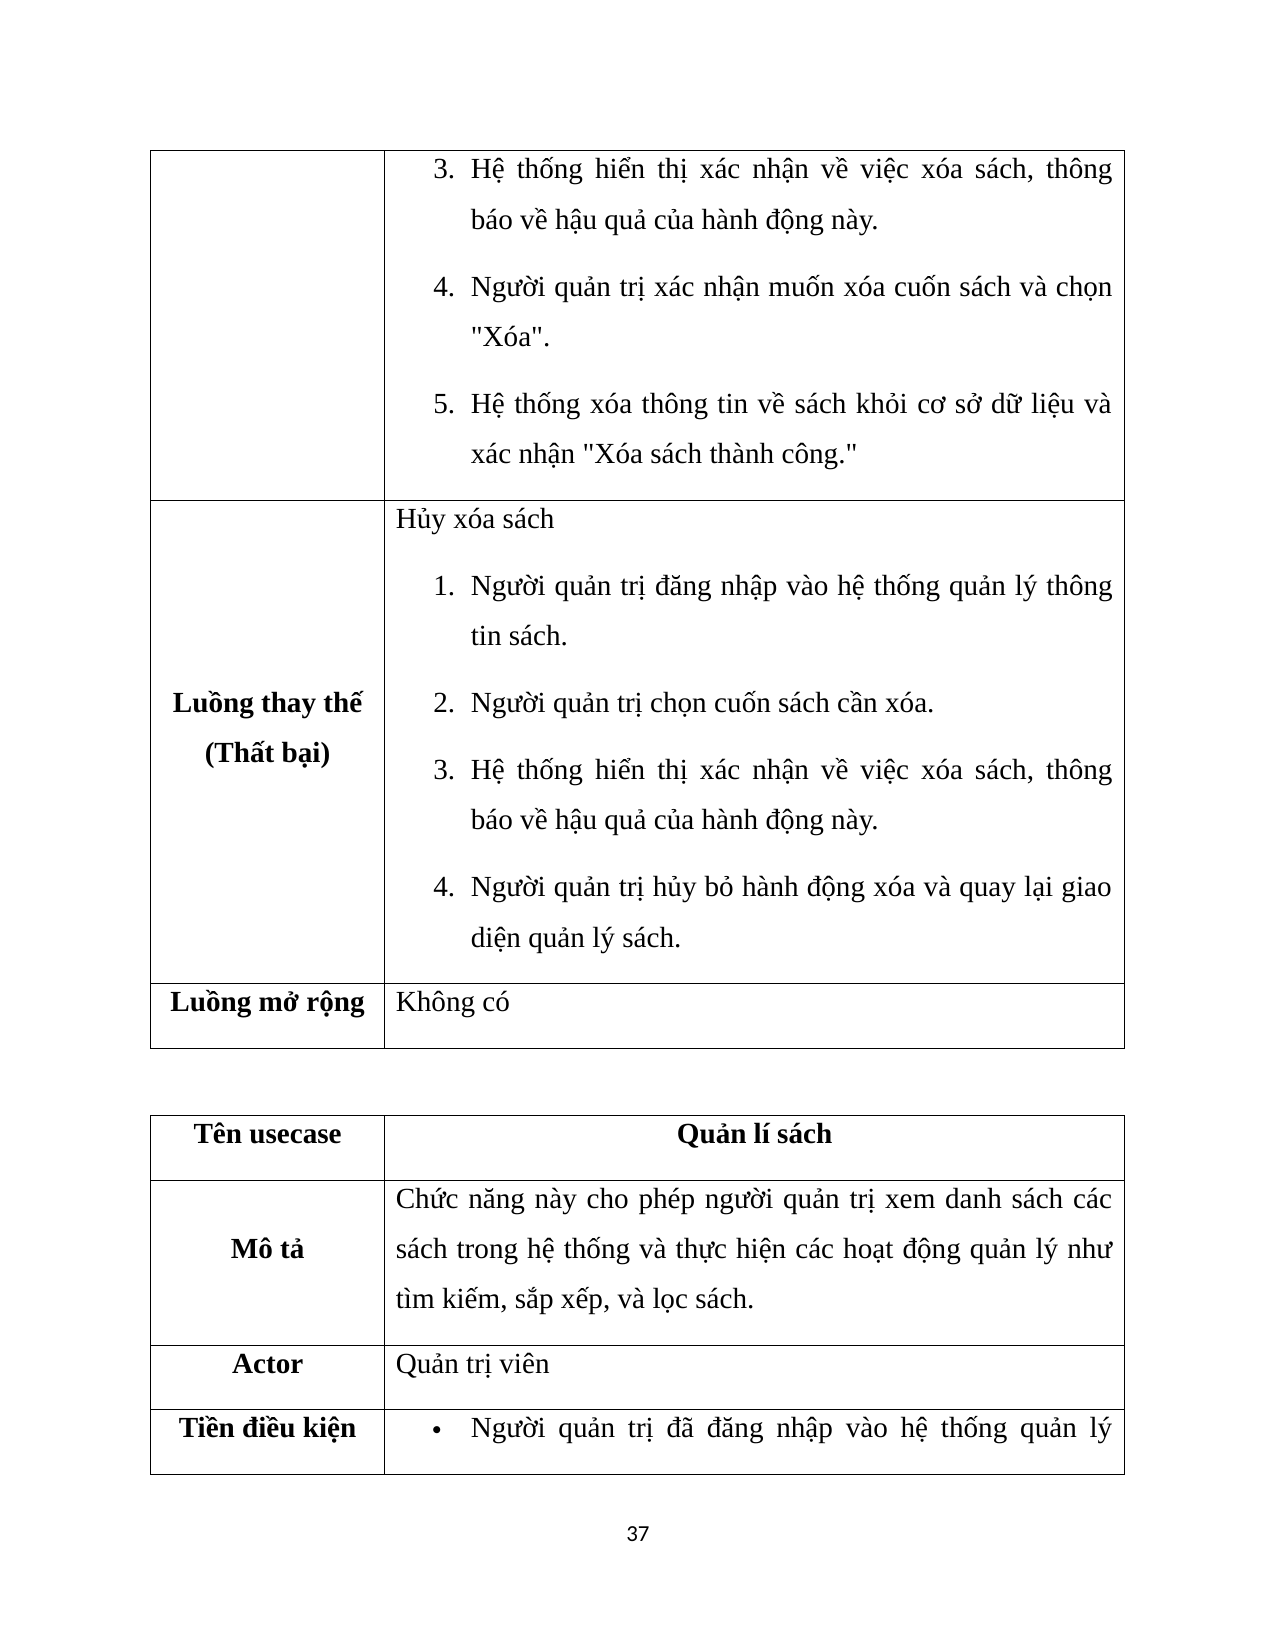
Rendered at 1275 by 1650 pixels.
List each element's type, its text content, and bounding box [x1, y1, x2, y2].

table_cell Tiền điều kiện [151, 1410, 384, 1473]
table_cell Luồng thay thế (Thất bại) [151, 501, 384, 983]
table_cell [385, 151, 1124, 500]
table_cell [385, 1410, 1124, 1473]
table_cell Không có [385, 984, 1124, 1047]
table_cell Actor [151, 1346, 384, 1409]
table_cell Hủy xóa sách Người quản trị đăng nhập vào hệ thống quản lý thông tin sách. Người quản trị chọn cuốn sách cần xóa. Hệ thống hiển thị xác nhận về việc xóa sách, thông báo về hậu quả của hành động này. Người quản trị hủy bỏ hành động xóa và quay lại giao diện quản lý sách. [385, 501, 1124, 983]
table_cell Chức năng này cho phép người quản trị xem danh sách các sách trong hệ thống và thực hiện các hoạt động quản lý như tìm kiếm, sắp xếp, và lọc sách. [385, 1181, 1124, 1345]
table_cell Quản trị viên [385, 1346, 1124, 1409]
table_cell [151, 151, 384, 500]
table_cell Mô tả [151, 1181, 384, 1345]
table_cell Luồng mở rộng [151, 984, 384, 1047]
table_header Quản lí sách [385, 1116, 1124, 1180]
table_header Tên usecase [151, 1116, 384, 1180]
